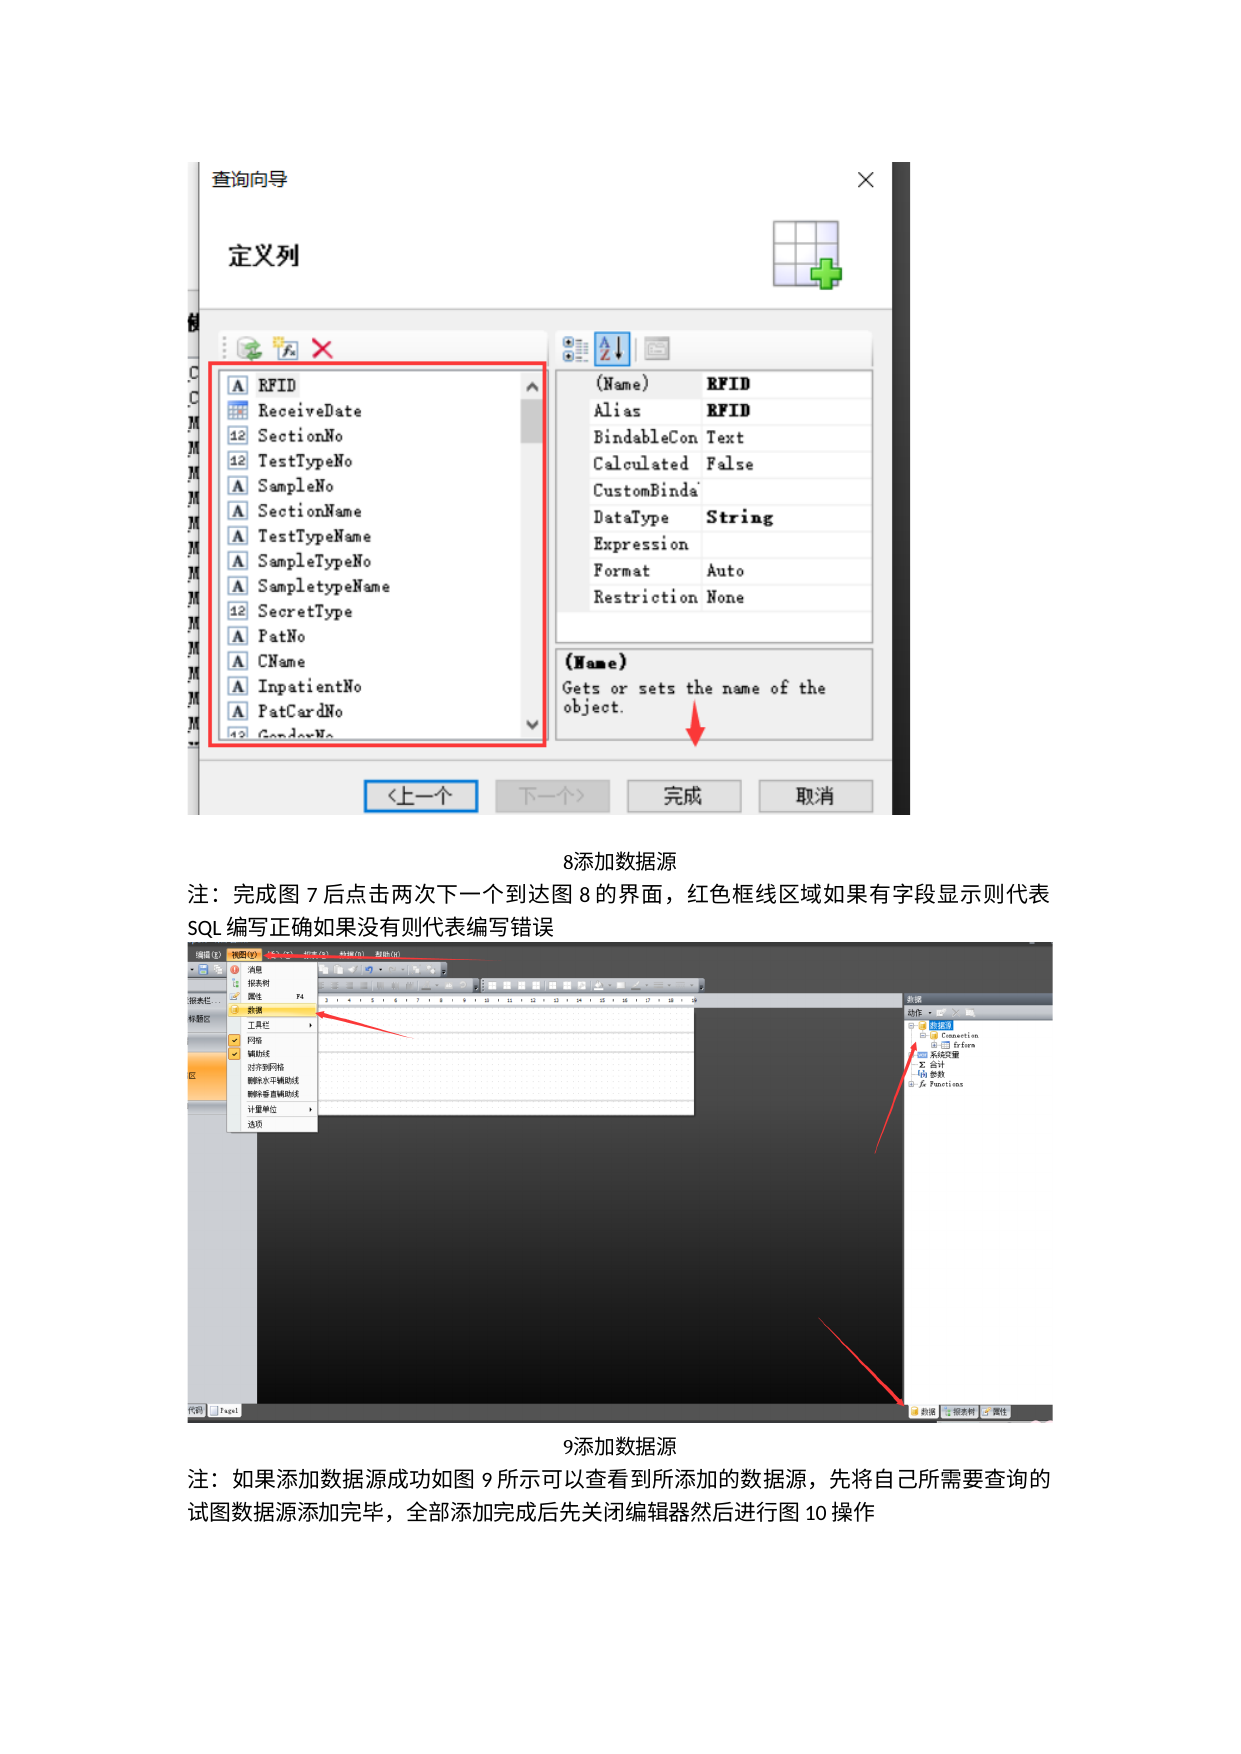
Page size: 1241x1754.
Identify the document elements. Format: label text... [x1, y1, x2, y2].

text 注：如果添加数据源成功如图9所示可以查看到所添加的数据源，先将自己所需要查询的试图数据源添加完毕，全部添加完成后先关闭编辑器然后进行图10操作 [187, 1462, 1053, 1527]
text 注：完成图7后点击两次下一个到达图8的界面，红色框线区域如果有字段显示则代表SQL编写正确如果没有则代表编写错误 [187, 877, 1053, 942]
picture [187, 942, 1053, 1423]
picture [187, 162, 911, 815]
text 8添加数据源 [187, 844, 1053, 877]
text 9添加数据源 [187, 1429, 1053, 1462]
